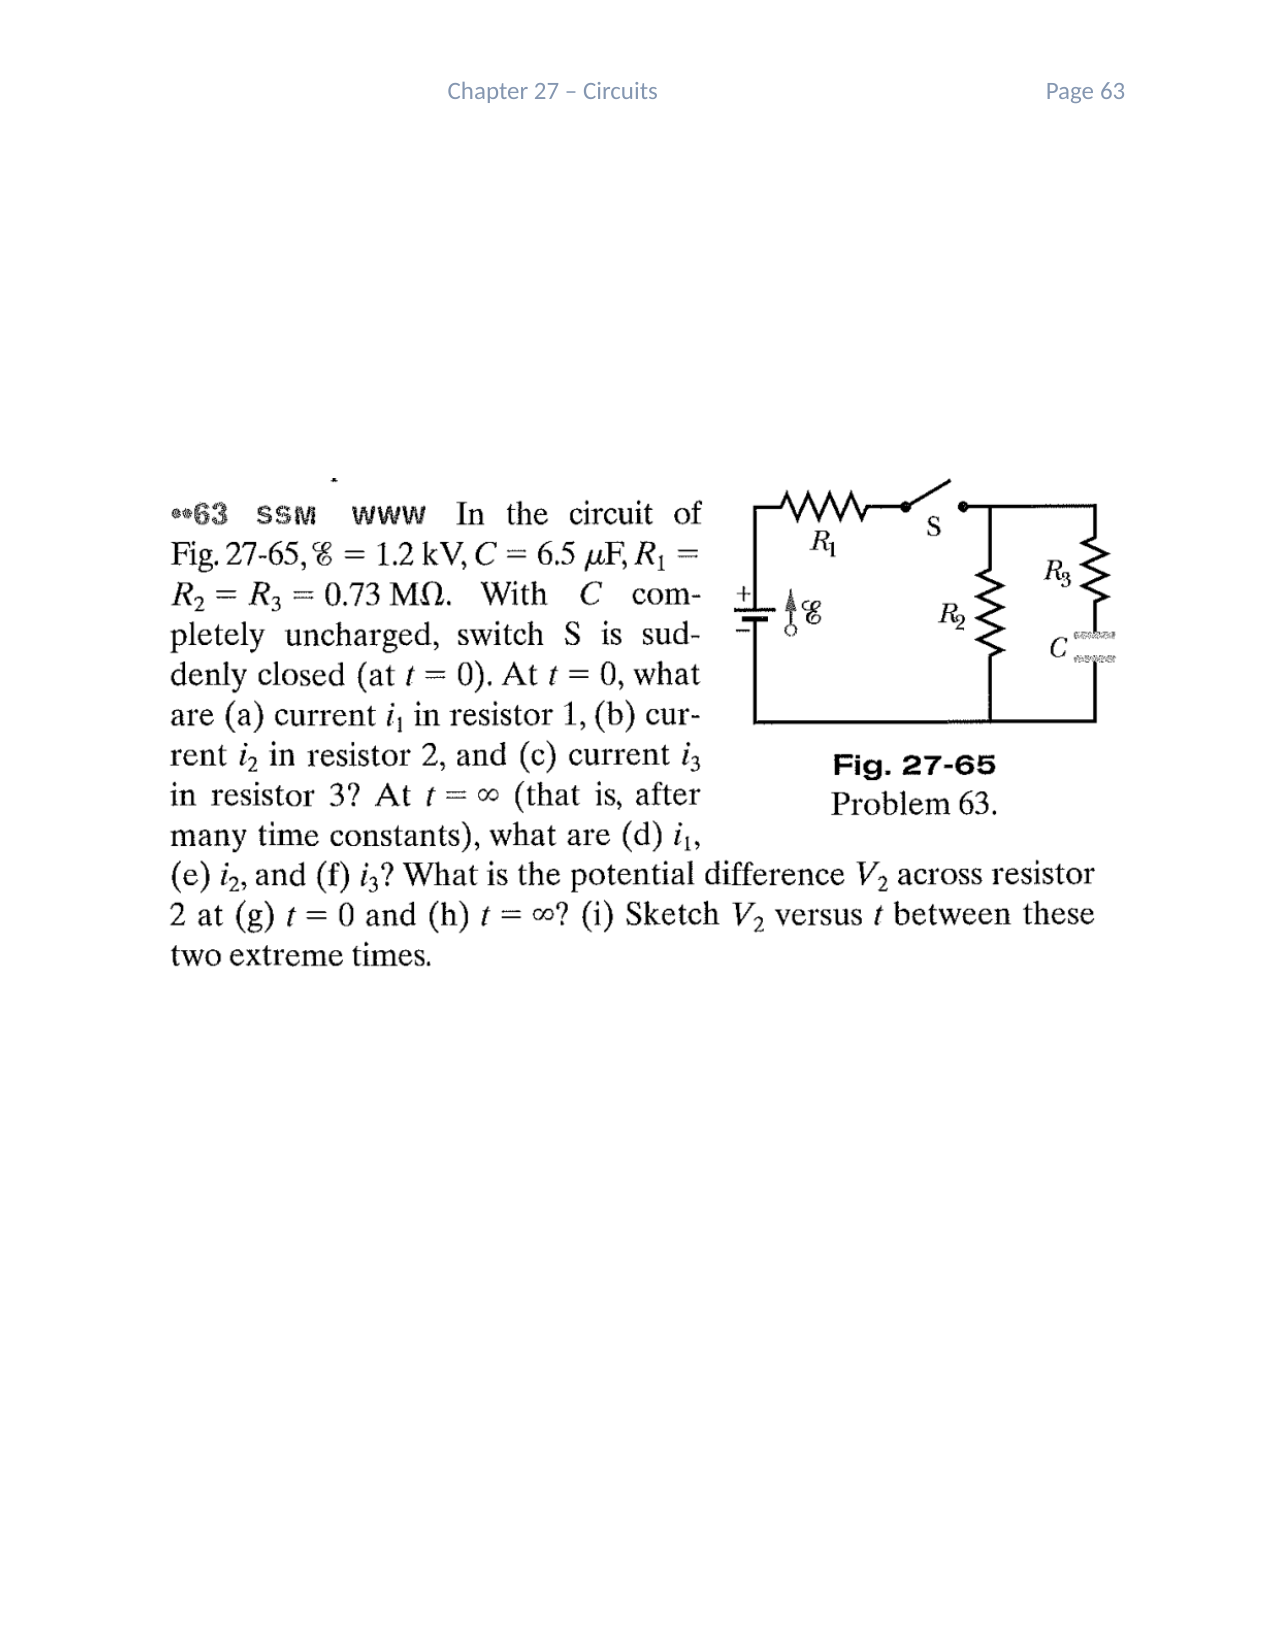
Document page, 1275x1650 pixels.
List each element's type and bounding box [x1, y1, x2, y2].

picture [150, 478, 1125, 977]
